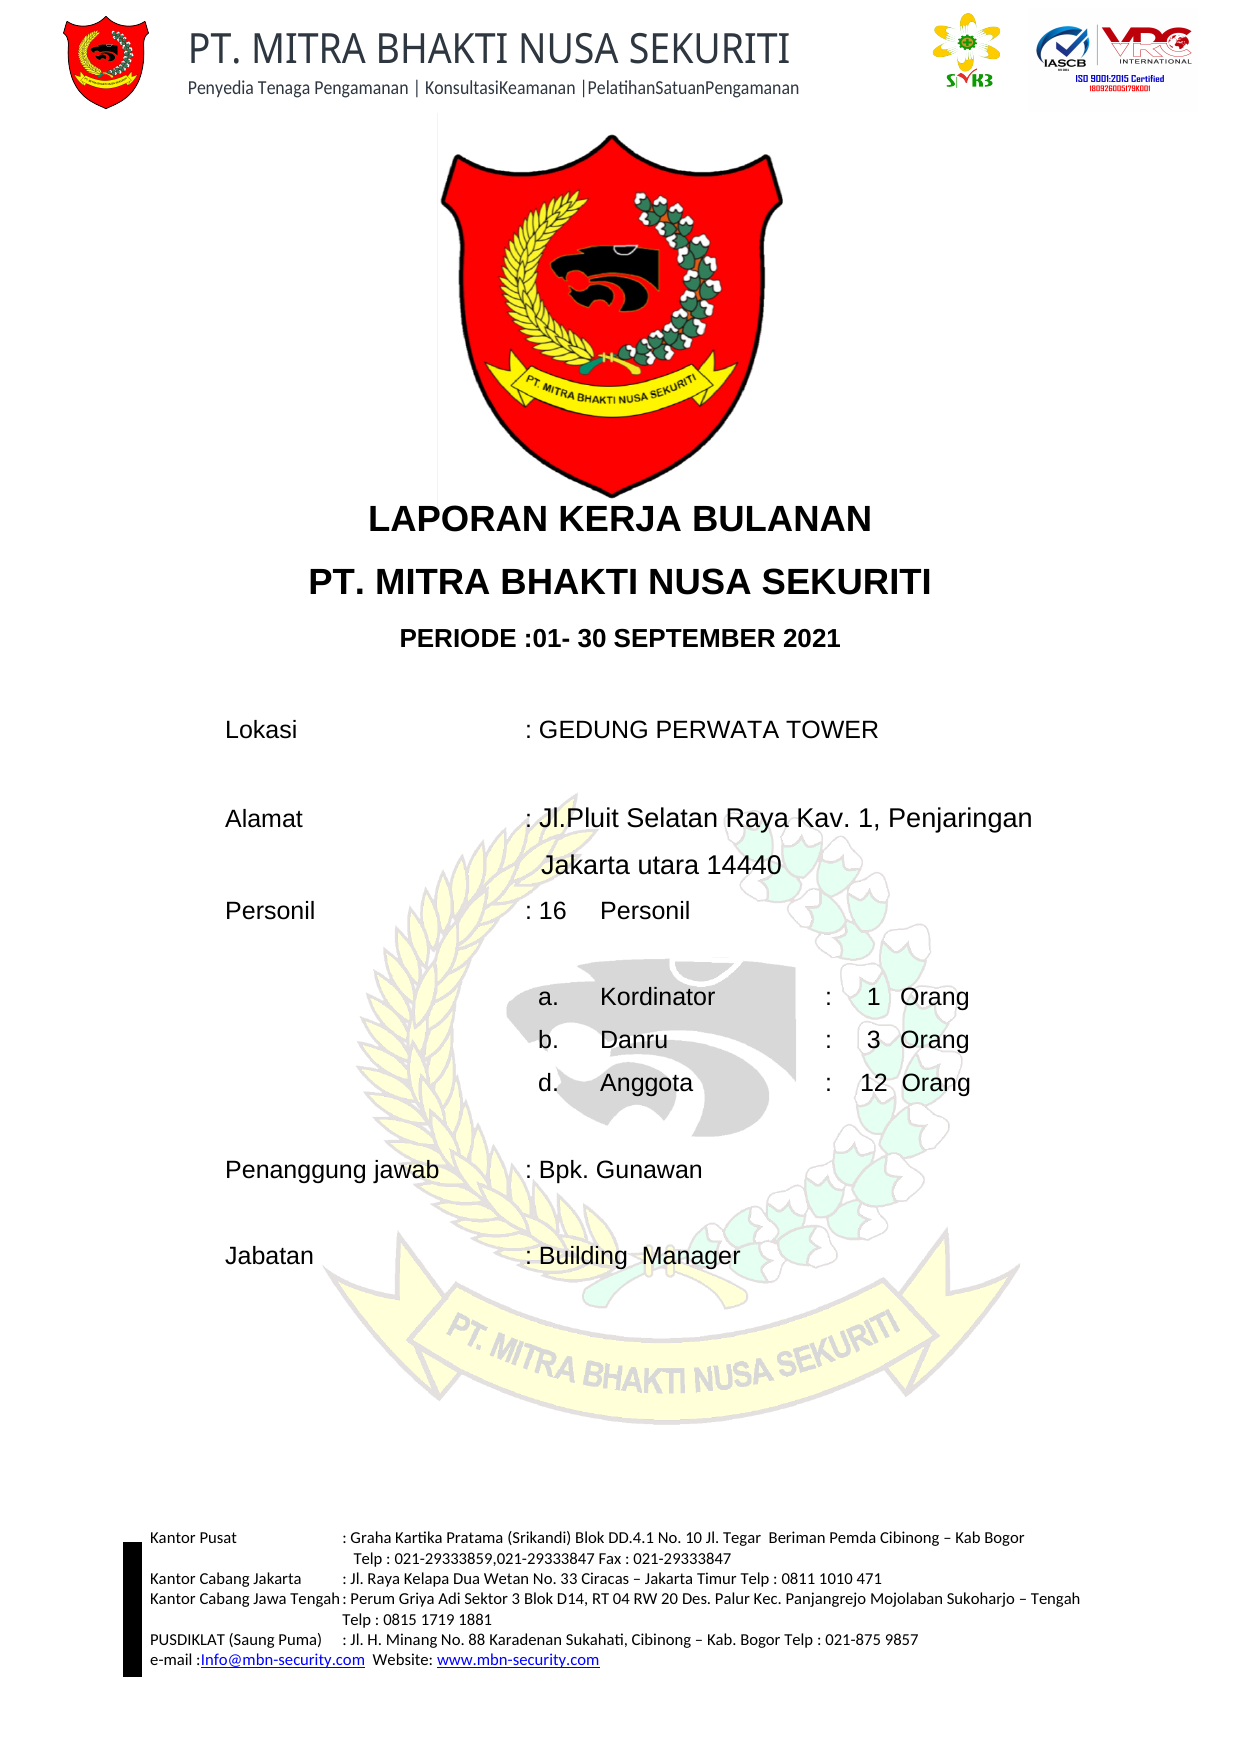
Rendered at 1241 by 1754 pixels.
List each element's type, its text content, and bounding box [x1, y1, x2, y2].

text Personil : 16 Personil [150, 896, 1090, 925]
text Jakarta utara 14440 [150, 849, 1090, 880]
text Penanggung jawab : Bpk. Gunawan [150, 1155, 1090, 1183]
text d. Anggota : 12 Orang [469, 1068, 1090, 1097]
text PERIODE :01- 30 SEPTEMBER 2021 [150, 623, 1090, 653]
text LAPORAN KERJA BULANAN [150, 497, 1090, 539]
text Alamat : Jl.Pluit Selatan Raya Kav. 1, Penjaringan [150, 802, 1090, 833]
text b. Danru : 3 Orang [469, 1025, 1090, 1054]
picture [62, 10, 149, 114]
picture [437, 112, 783, 516]
text a. Kordinator : 1 Orang [469, 982, 1090, 1011]
text PT. MITRA BHAKTI NUSA SEKURITI [150, 560, 1090, 602]
text Lokasi : GEDUNG PERWATA TOWER [150, 715, 1090, 743]
picture [1028, 8, 1199, 112]
picture [932, 13, 1001, 88]
text Jabatan : Building Manager [150, 1241, 1090, 1270]
